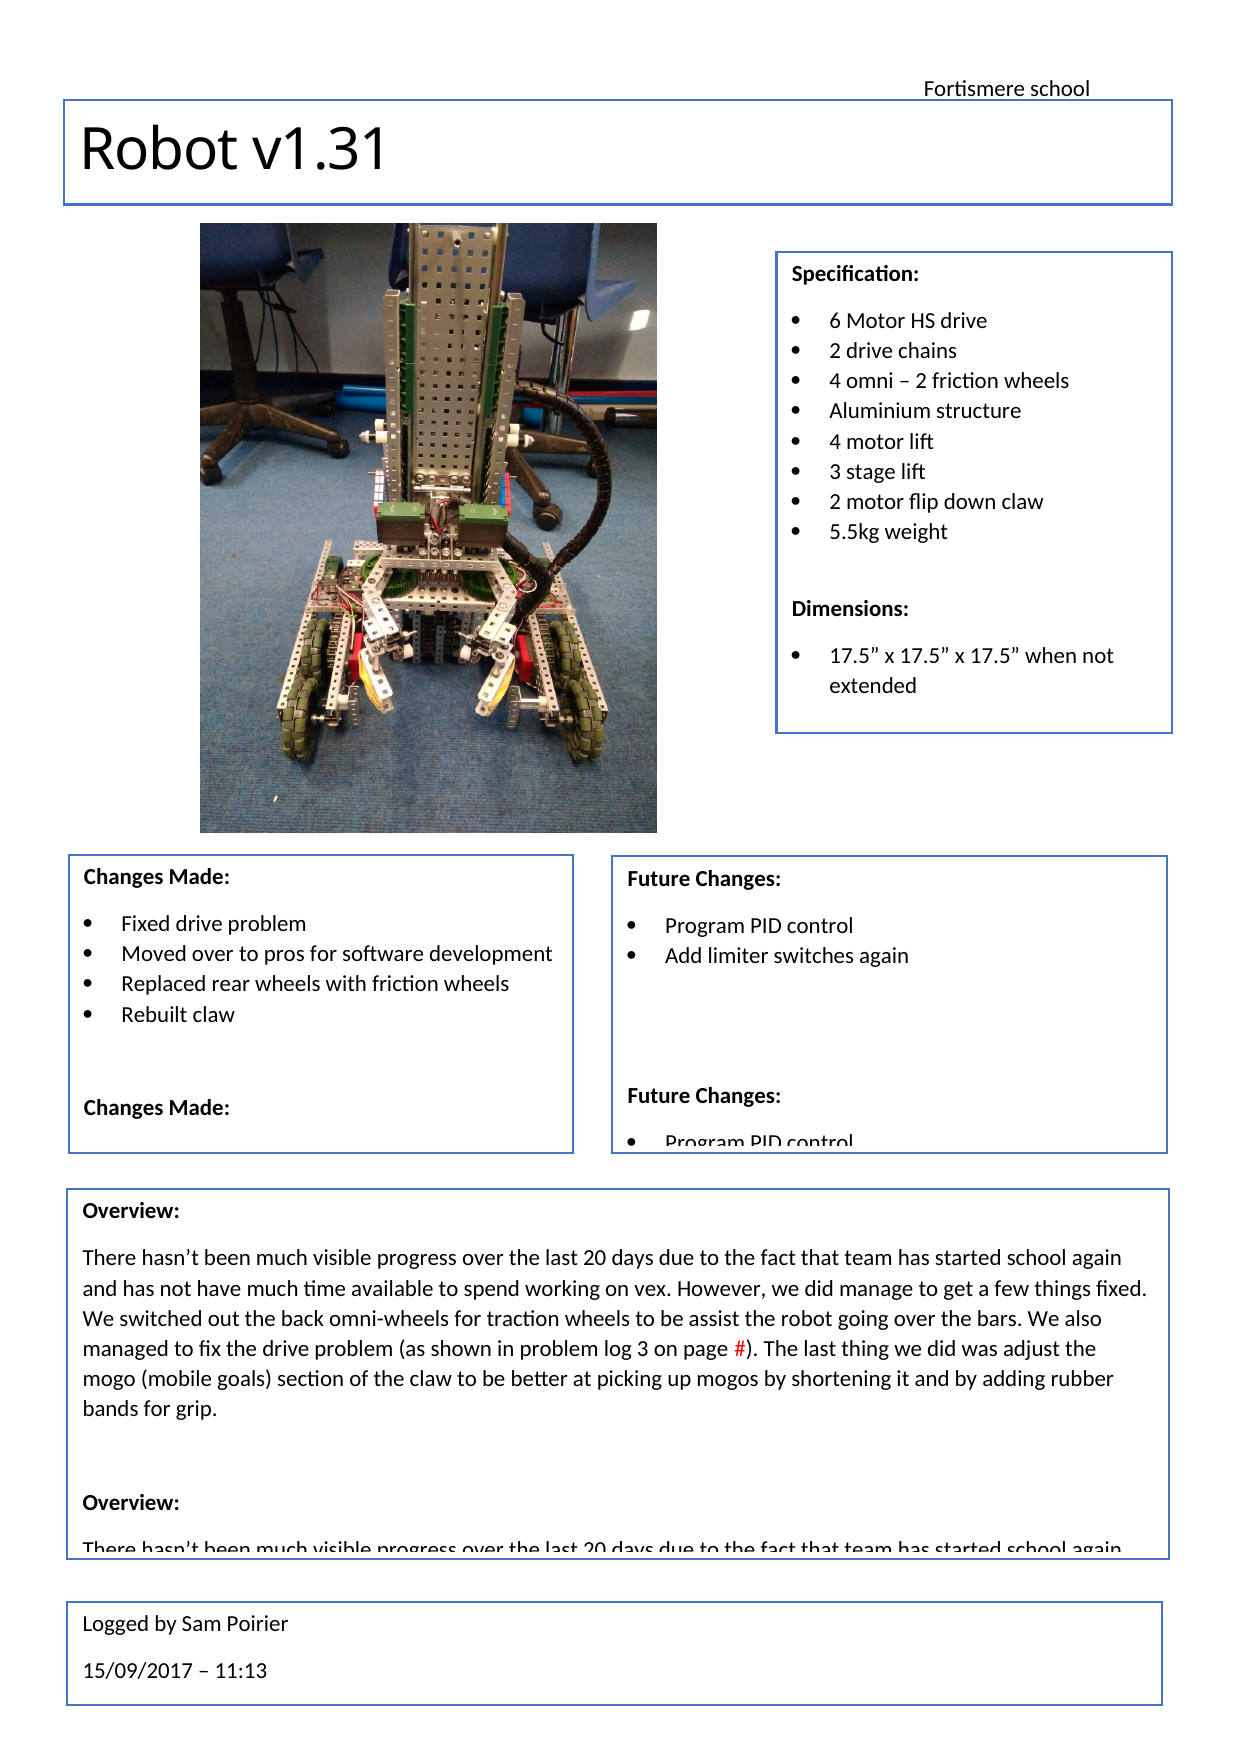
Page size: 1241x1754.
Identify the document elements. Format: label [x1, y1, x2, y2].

picture [200, 223, 657, 833]
